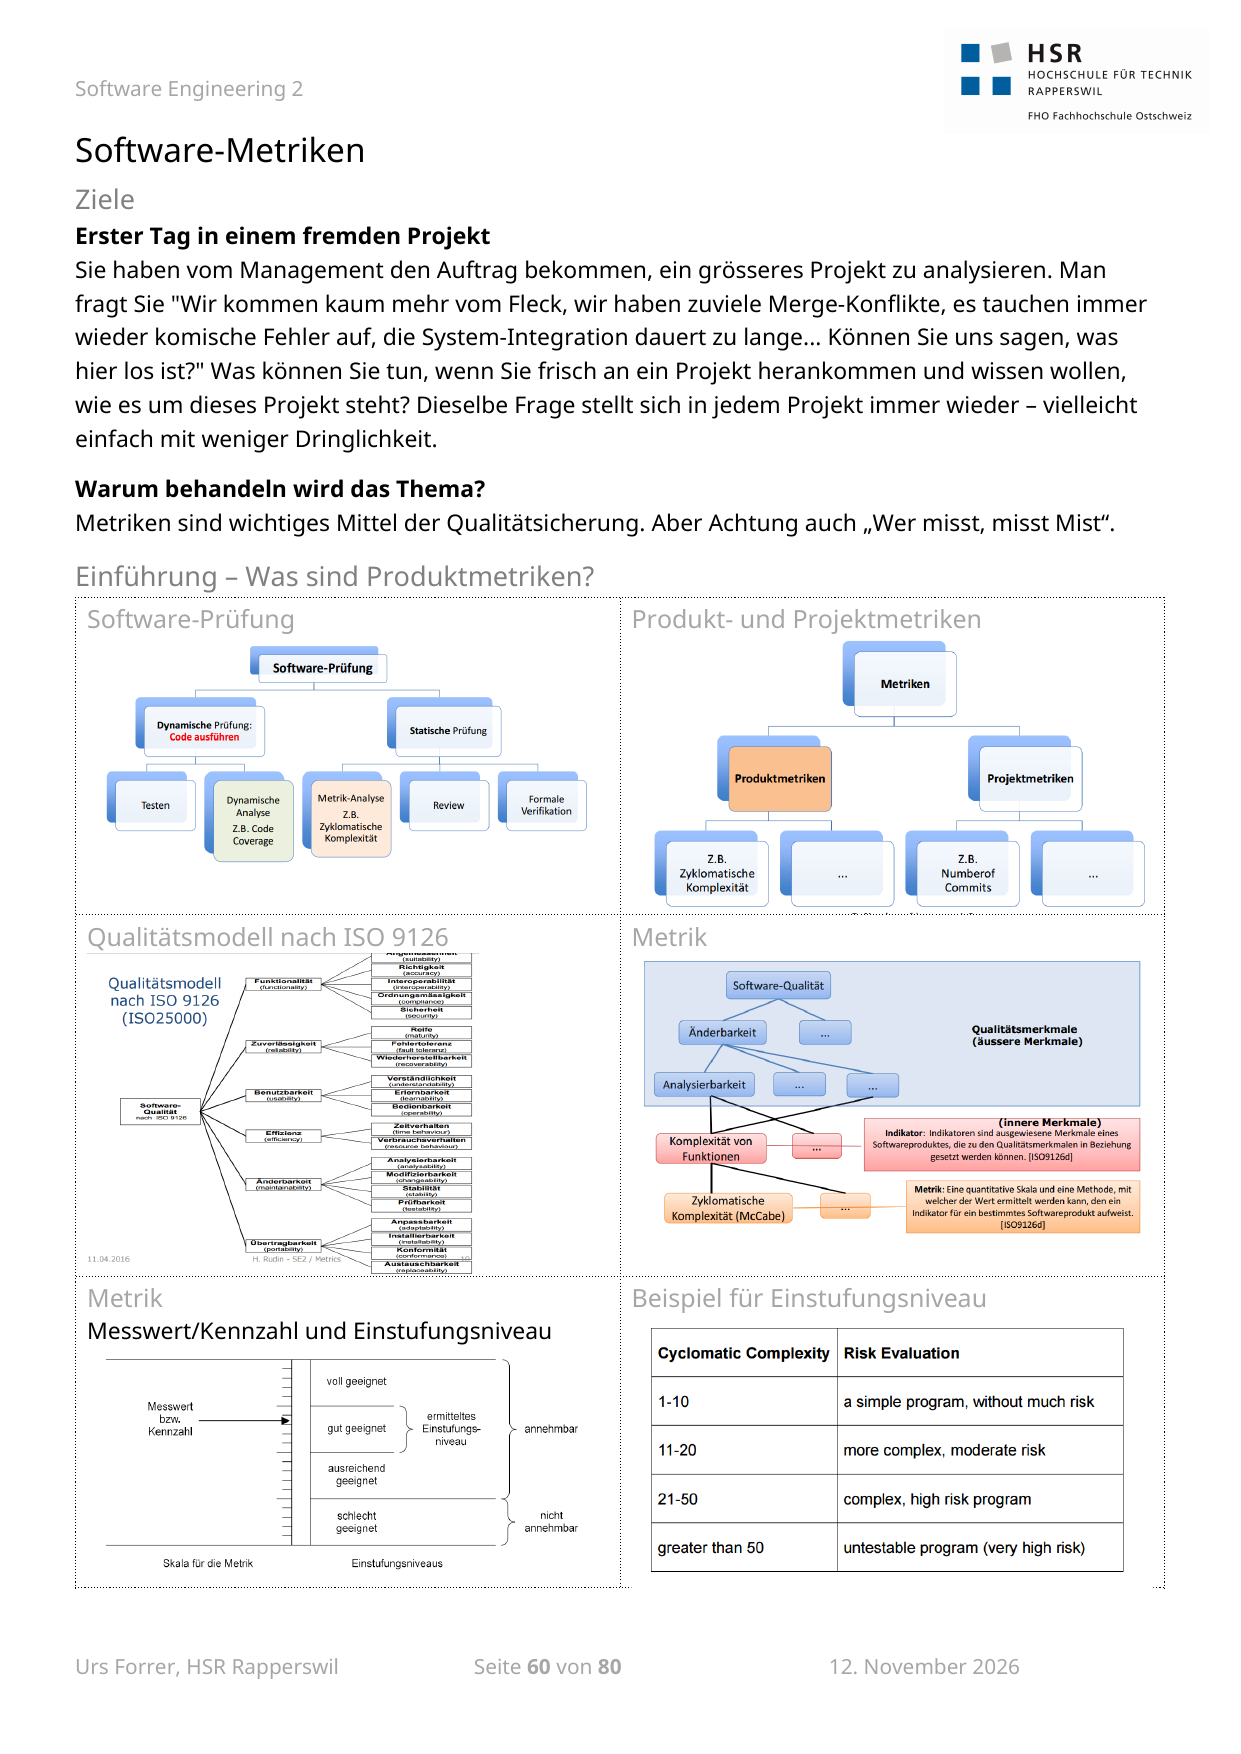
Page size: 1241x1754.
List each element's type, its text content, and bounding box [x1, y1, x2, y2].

subtitle Einführung – Was sind Produktmetriken? [75, 557, 1165, 594]
table_cell Metrik [620, 914, 1165, 1276]
table_cell Metrik Messwert/Kennzahl und Einstufungsniveau [76, 1276, 620, 1587]
picture [86, 953, 479, 1276]
table_header Produkt- und Projektmetriken [620, 597, 1165, 914]
table_cell Beispiel für Einstufungsniveau [620, 1276, 1165, 1587]
text Erster Tag in einem fremden Projekt Sie haben vom Management den Auftrag bekommen, ein grösseres Projekt zu analysieren. Man fragt Sie "Wir kommen kaum mehr vom Fleck, wir haben zuviele Merge-Konflikte, es tauchen immer wieder komische Fehler auf, die System-Integration dauert zu lange... Können Sie uns sagen, was hier los ist?" Was können Sie tun, wenn Sie frisch an ein Projekt herankommen und wissen wollen, wie es um dieses Projekt steht? Dieselbe Frage stellt sich in jedem Projekt immer wieder – vielleicht einfach mit weniger Dringlichkeit. [75, 220, 1165, 454]
picture [631, 953, 1154, 1247]
table_cell Qualitätsmodell nach ISO 9126 [76, 914, 620, 1276]
subtitle Ziele [75, 180, 1165, 217]
table_header Software-Prüfung [76, 597, 620, 914]
text Warum behandeln wird das Thema? Metriken sind wichtiges Mittel der Qualitätsicherung. Aber Achtung auch „Wer misst, misst Mist“. [75, 473, 1165, 538]
subtitle Software-Metriken [75, 127, 1165, 173]
picture [631, 1315, 1154, 1588]
picture [86, 636, 609, 877]
picture [631, 636, 1154, 914]
picture [943, 29, 1210, 134]
picture [86, 1346, 609, 1572]
